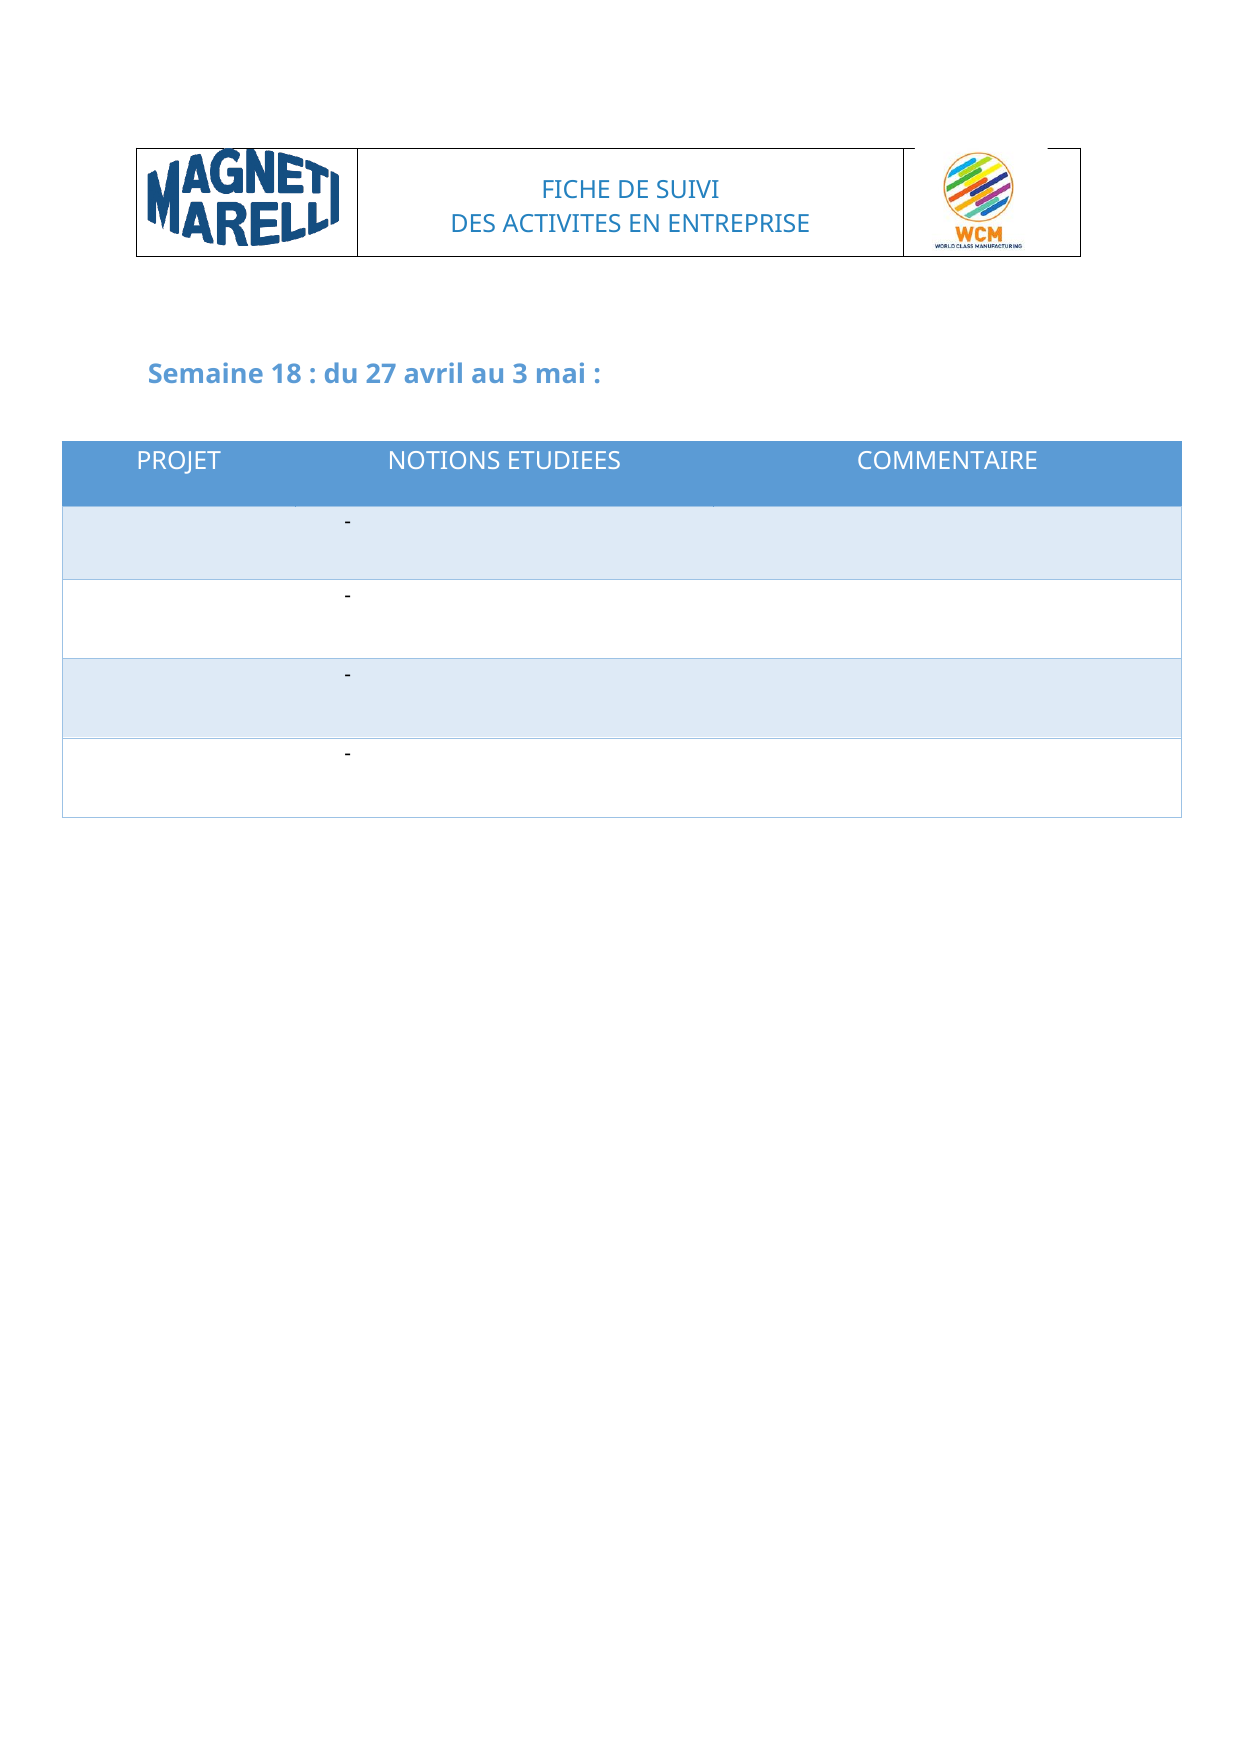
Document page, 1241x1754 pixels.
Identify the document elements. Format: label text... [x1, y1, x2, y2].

table_cell [63, 507, 295, 579]
table_cell [63, 580, 295, 658]
table_cell [295, 739, 713, 817]
table_header [137, 149, 357, 256]
table_cell [713, 507, 1181, 579]
table_cell [713, 580, 1181, 658]
table_header NOTIONS ETUDIEES [296, 442, 713, 506]
table_header PROJET [63, 442, 295, 506]
table_header [904, 149, 914, 256]
picture [914, 148, 1048, 256]
table_cell [713, 659, 1181, 737]
table_cell [63, 659, 295, 737]
table_header [1048, 149, 1080, 256]
picture [147, 148, 339, 246]
table_header FICHE DE SUIVI DES ACTIVITES EN ENTREPRISE [358, 149, 903, 256]
table_cell [295, 507, 713, 579]
table_cell [713, 739, 1181, 817]
table_cell [295, 580, 713, 658]
subtitle Semaine 18 : du 27 avril au 3 mai : [148, 354, 1093, 391]
table_cell [63, 739, 295, 817]
table_cell [295, 659, 713, 737]
table_header COMMENTAIRE [714, 442, 1181, 506]
